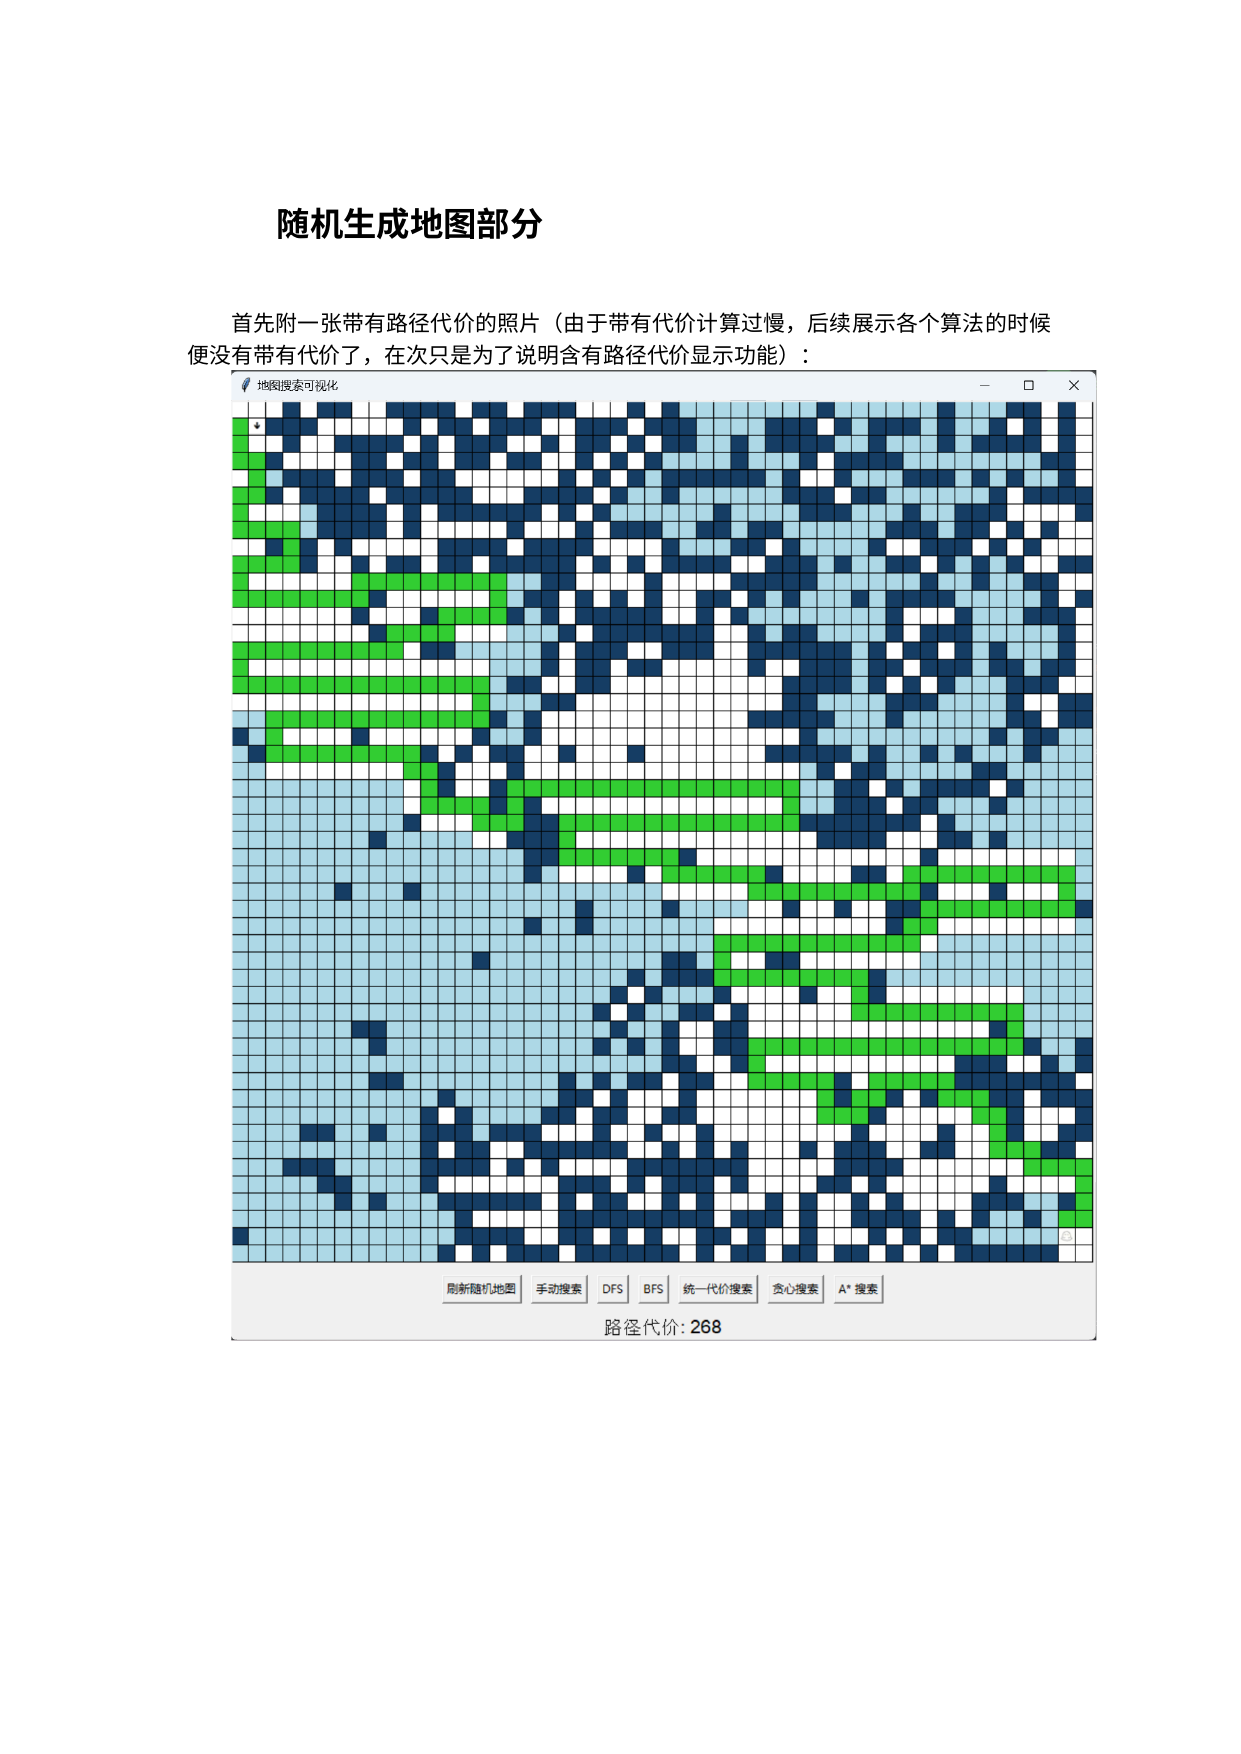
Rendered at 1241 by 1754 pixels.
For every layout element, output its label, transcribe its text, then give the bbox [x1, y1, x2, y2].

picture [231, 370, 1097, 1341]
subtitle 随机生成地图部分 [209, 189, 1053, 254]
text 首先附一张带有路径代价的照片（由于带有代价计算过慢，后续展示各个算法的时候便没有带有代价了，在次只是为了说明含有路径代价显示功能）： [187, 305, 1053, 370]
